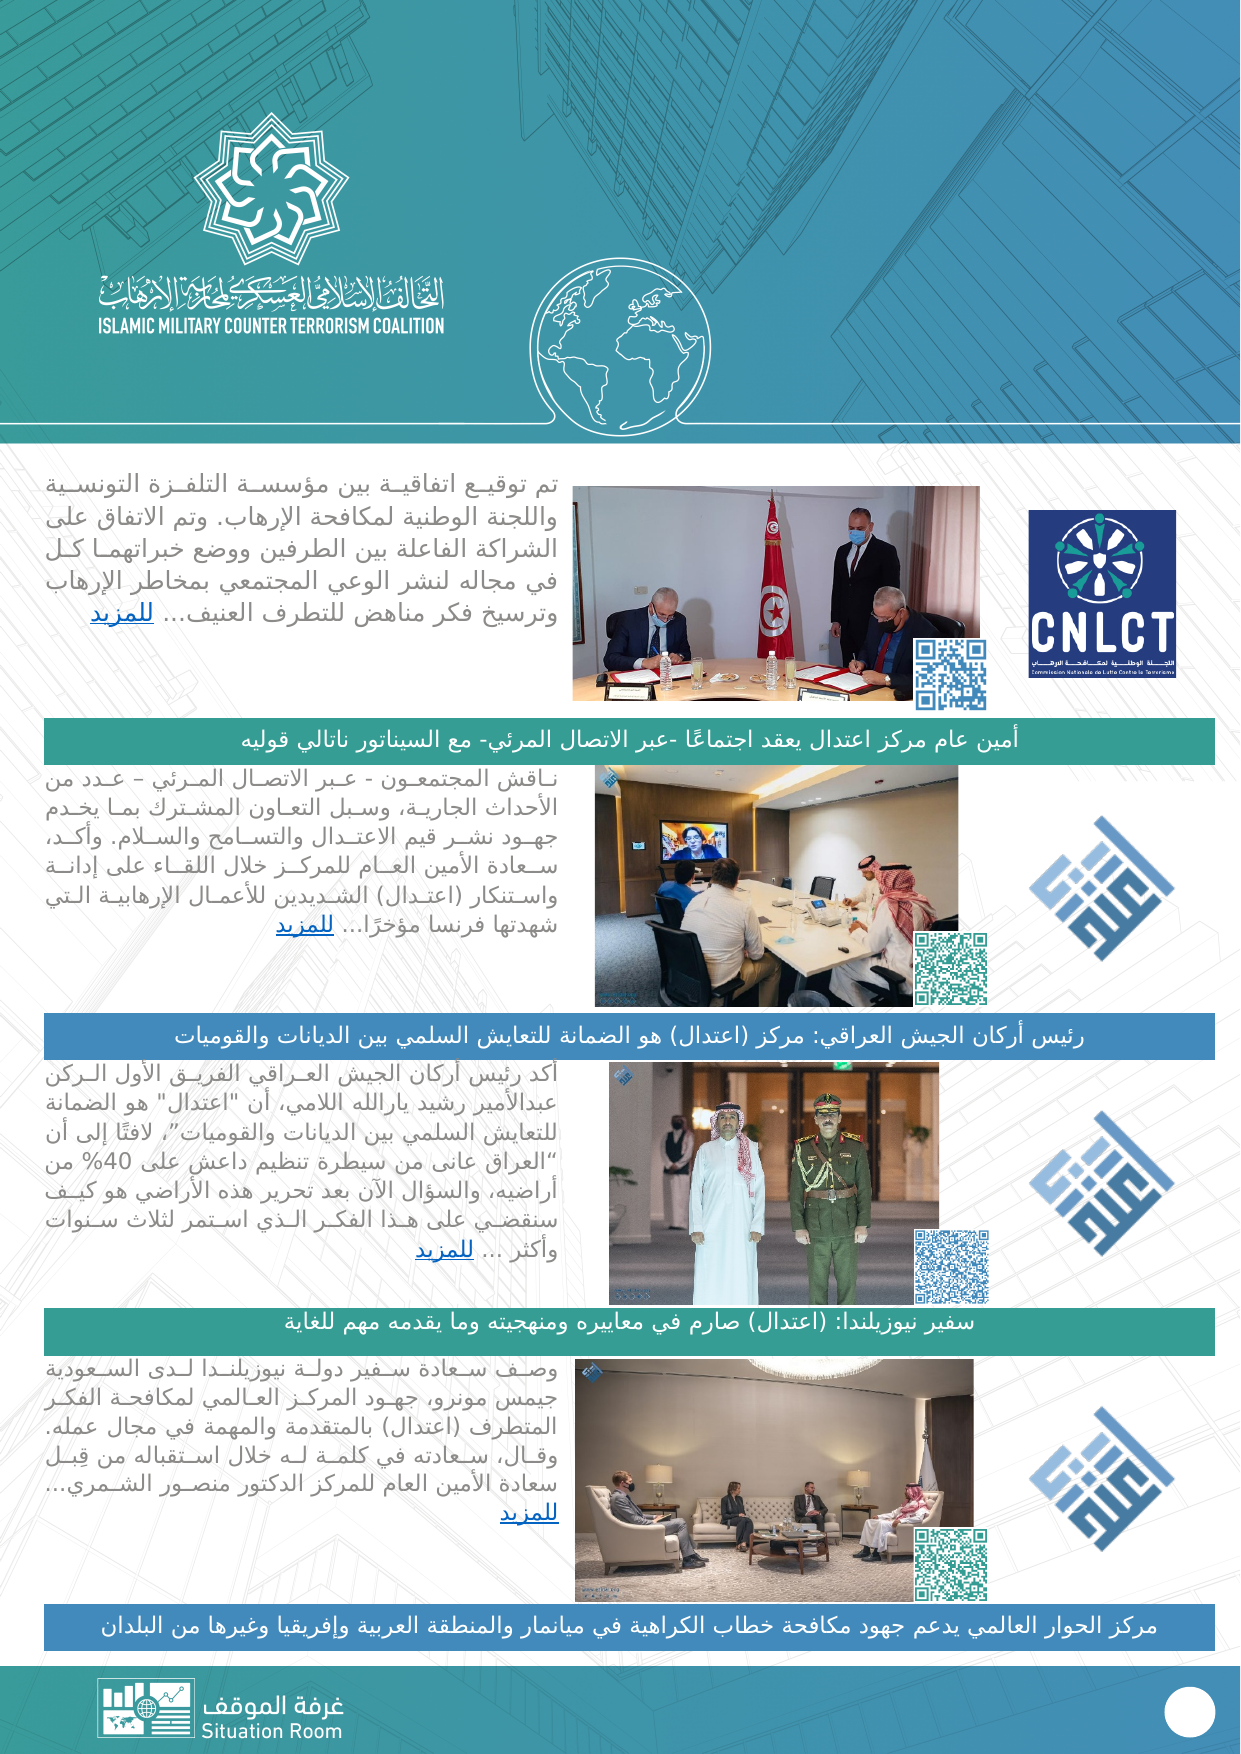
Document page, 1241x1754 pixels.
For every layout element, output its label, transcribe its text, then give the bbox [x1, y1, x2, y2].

table_cell [990, 470, 1215, 718]
table_cell [558, 470, 989, 718]
table_cell [990, 1060, 1215, 1308]
table_cell [990, 1356, 1215, 1603]
table_cell أكد رئيس أركان الجيش العراقي الفريق الأول الركن عبدالأمير رشيد يارالله اللامي، أن "اعتدال" هو الضمانة للتعايش السلمي بين الديانات والقوميات”، لافتًا إلى أن “العراق عانى من سيطرة تنظيم داعش على 40% من أراضيه، والسؤال الآن بعد تحرير هذه الأراضي هو كيف سنقضي على هذا الفكر الذي استمر لثلاث سنوات وأكثر ... للمزيد [44, 1060, 558, 1308]
table_cell [558, 1356, 989, 1603]
table_cell ناقش المجتمعون - عبر الاتصال المرئي – عدد من الأحداث الجارية، وسبل التعاون المشترك بما يخدم جهود نشر قيم الاعتدال والتسامح والسلام. وأكد، سعادة الأمين العام للمركز خلال اللقاء على إدانة واستنكار (اعتدال) الشديدين للأعمال الإرهابية التي شهدتها فرنسا مؤخرًا... للمزيد [44, 765, 558, 1013]
table_cell [990, 765, 1215, 1013]
table_cell وصف سعادة سفير دولة نيوزيلندا لدى السعودية جيمس مونرو، جهود المركز العالمي لمكافحة الفكر المتطرف (اعتدال) بالمتقدمة والمهمة في مجال عمله. وقال، سعادته في كلمة له خلال استقباله من قِبل سعادة الأمين العام للمركز الدكتور منصور الشمري... للمزيد [44, 1356, 558, 1603]
table_cell تم توقيع اتفاقية بين مؤسسة التلفزة التونسية واللجنة الوطنية لمكافحة الإرهاب. وتم الاتفاق على الشراكة الفاعلة بين الطرفين ووضع خبراتهما كل في مجاله لنشر الوعي المجتمعي بمخاطر الإرهاب وترسيخ فكر مناهض للتطرف العنيف... للمزيد [44, 470, 558, 718]
table_cell سفير نيوزيلندا: (اعتدال) صارم في معاييره ومنهجيته وما يقدمه مهم للغاية [44, 1308, 1215, 1356]
picture [0, 0, 1241, 1754]
table_cell مركز الحوار العالمي يدعم جهود مكافحة خطاب الكراهية في ميانمار والمنطقة العربية وإفريقيا وغيرها من البلدان [44, 1604, 1215, 1651]
table_cell [558, 1060, 989, 1308]
table_cell رئيس أركان الجيش العراقي: مركز (اعتدال) هو الضمانة للتعايش السلمي بين الديانات والقوميات [44, 1013, 1215, 1060]
table_cell أمين عام مركز اعتدال يعقد اجتماعًا -عبر الاتصال المرئي- مع السيناتور ناتالي قوليه [44, 718, 1215, 765]
table_cell [558, 765, 989, 1013]
